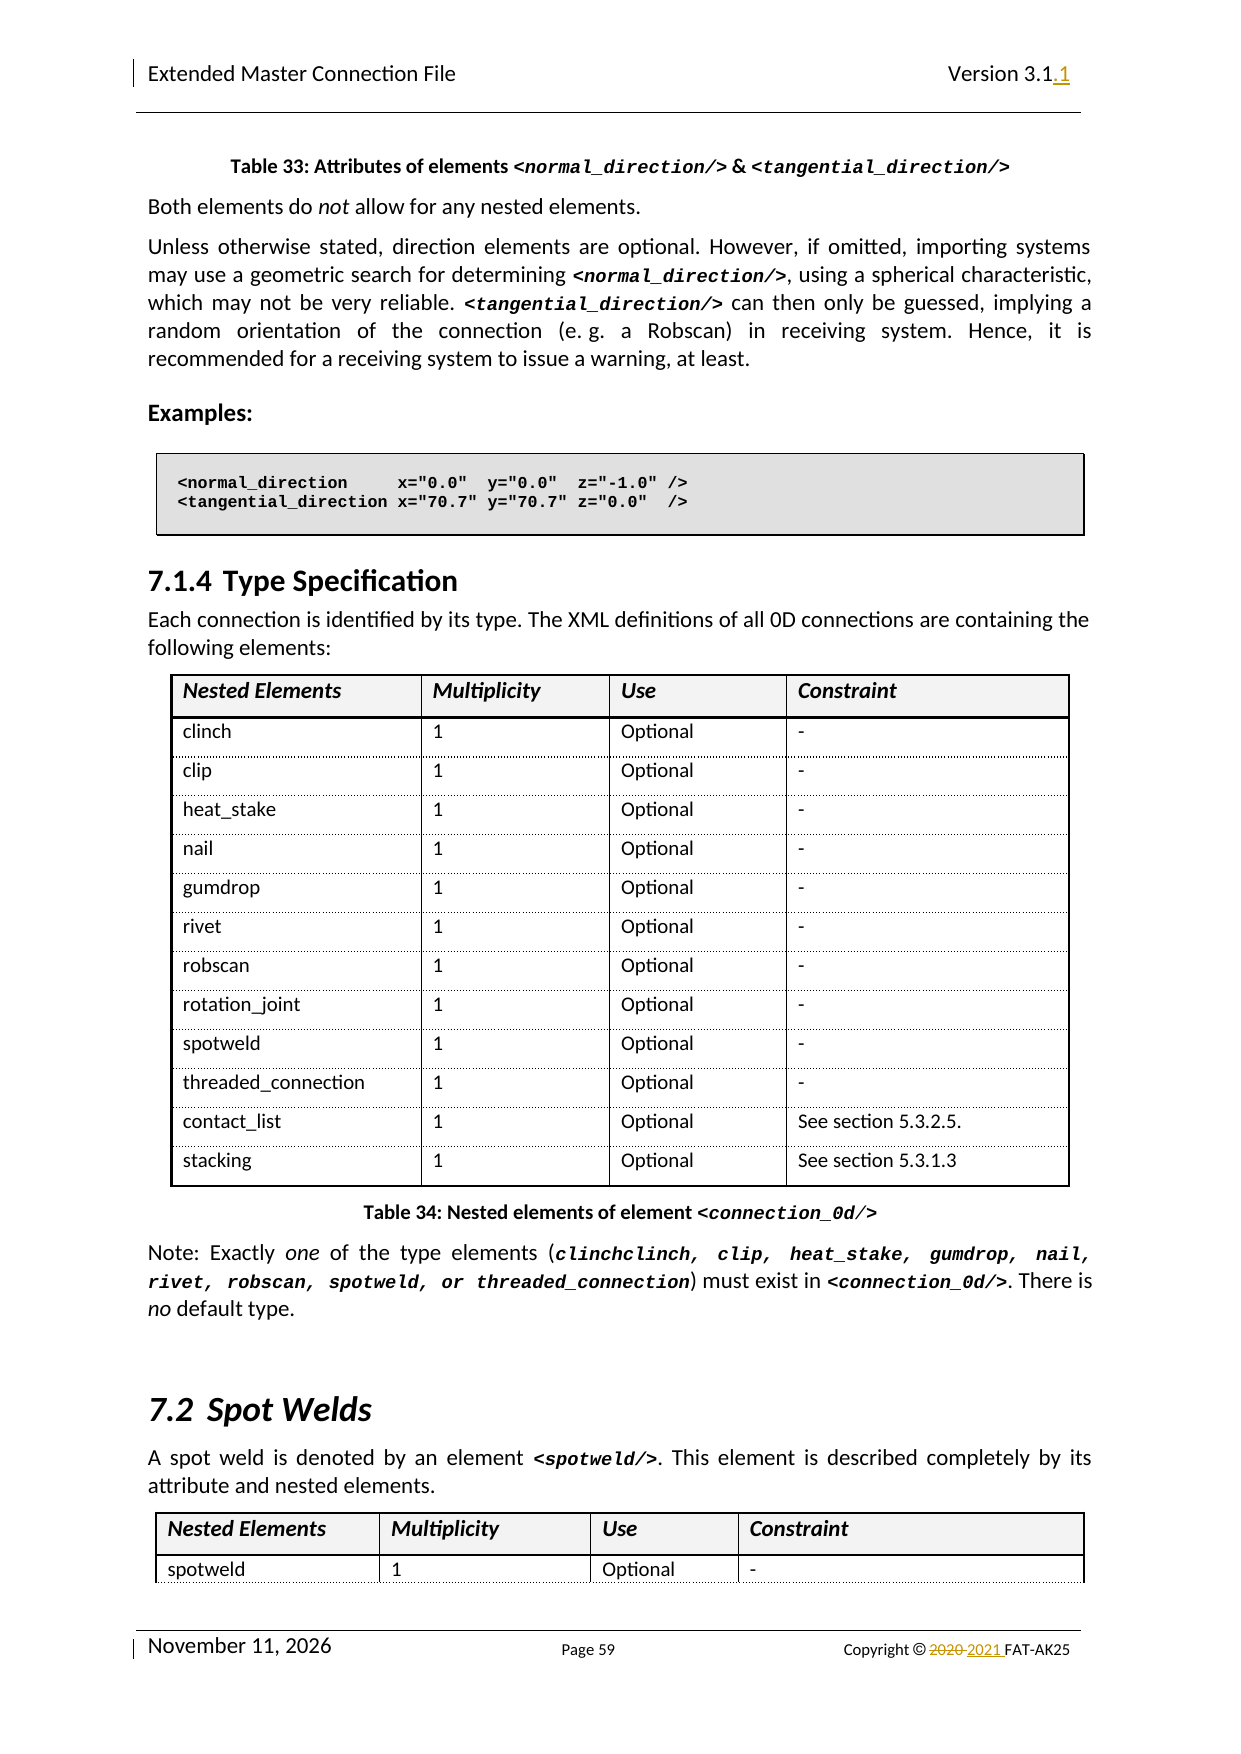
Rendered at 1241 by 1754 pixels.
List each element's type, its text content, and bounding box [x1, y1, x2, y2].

text Unless otherwise stated, direction elements are optional. However, if omitted, importing systems may use a geometric search for determining <normal_direction/>, using a spherical characteristic, which may not be very reliable. <tangential_direction/> can then only be guessed, implying a random orientation of the connection (e. g. a Robscan) in receiving system. Hence, it is recommended for a receiving system to issue a warning, at least. [148, 232, 1092, 373]
text <normal_direction x="0.0" y="0.0" z="-1.0" /> [157, 472, 1083, 491]
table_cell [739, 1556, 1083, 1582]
text <tangential_direction x="70.7" y="70.7" z="0.0" /> [157, 491, 1083, 510]
text Table 33: Attributes of elements <normal_direction/> & <tangential_direction/> [148, 154, 1092, 179]
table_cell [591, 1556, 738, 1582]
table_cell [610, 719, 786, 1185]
subtitle Type Specification [148, 561, 1092, 599]
text Both elements do not allow for any nested elements. [148, 192, 1092, 220]
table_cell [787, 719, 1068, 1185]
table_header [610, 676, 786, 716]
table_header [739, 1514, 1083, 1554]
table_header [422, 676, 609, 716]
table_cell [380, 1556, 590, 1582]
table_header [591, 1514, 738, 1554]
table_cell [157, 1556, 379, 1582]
subtitle Spot Welds [148, 1387, 1092, 1431]
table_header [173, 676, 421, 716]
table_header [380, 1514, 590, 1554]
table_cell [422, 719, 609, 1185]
text Each connection is identified by its type. The XML definitions of all 0D connections are containing the following elements: [148, 605, 1092, 661]
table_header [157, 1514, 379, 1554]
text Table 34: Nested elements of element <connection_0d/> [148, 1199, 1092, 1225]
text Examples: [148, 398, 1092, 428]
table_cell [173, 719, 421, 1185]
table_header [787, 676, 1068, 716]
text A spot weld is denoted by an element <spotweld/>. This element is described completely by its attribute and nested elements. [148, 1443, 1092, 1499]
text Note: Exactly one of the type elements (clinchclinch, clip, heat_stake, gumdrop, nail, rivet, robscan, spotweld, or threaded_connection) must exist in <connection_0d/>. There is no default type. [148, 1238, 1092, 1322]
